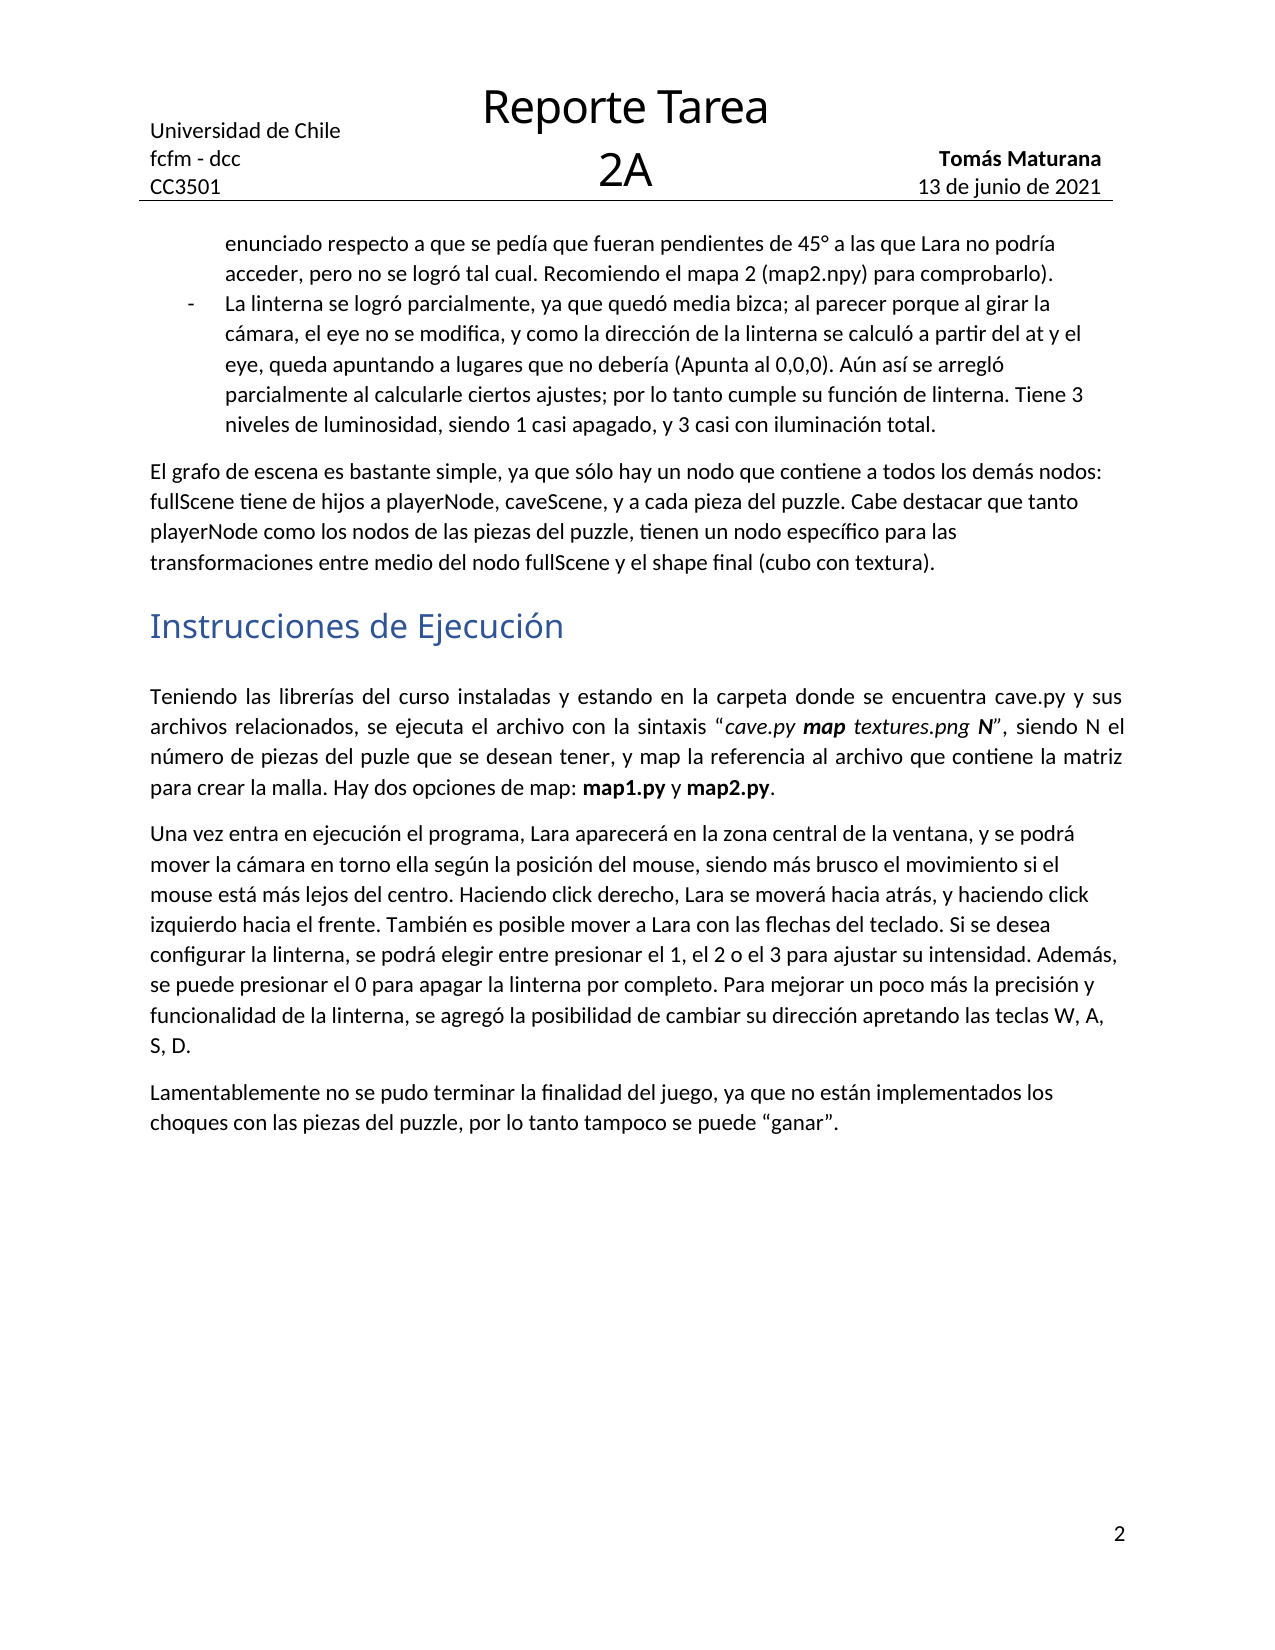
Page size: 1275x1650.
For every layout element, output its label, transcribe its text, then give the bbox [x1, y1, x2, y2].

text Teniendo las librerías del curso instaladas y estando en la carpeta donde se encuentra cave.py y sus archivos relacionados, se ejecuta el archivo con la sintaxis “cave.py map textures.png N”, siendo N el número de piezas del puzle que se desean tener, y map la referencia al archivo que contiene la matriz para crear la malla. Hay dos opciones de map: map1.py y map2.py. [150, 652, 1125, 801]
text Una vez entra en ejecución el programa, Lara aparecerá en la zona central de la ventana, y se podrá mover la cámara en torno ella según la posición del mouse, siendo más brusco el movimiento si el mouse está más lejos del centro. Haciendo click derecho, Lara se moverá hacia atrás, y haciendo click izquierdo hacia el frente. También es posible mover a Lara con las flechas del teclado. Si se desea configurar la linterna, se podrá elegir entre presionar el 1, el 2 o el 3 para ajustar su intensidad. Además, se puede presionar el 0 para apagar la linterna por completo. Para mejorar un poco más la precisión y funcionalidad de la linterna, se agregó la posibilidad de cambiar su dirección apretando las teclas W, A, S, D. [150, 819, 1125, 1059]
text El grafo de escena es bastante simple, ya que sólo hay un nodo que contiene a todos los demás nodos: fullScene tiene de hijos a playerNode, caveScene, y a cada pieza del puzzle. Cabe destacar que tanto playerNode como los nodos de las piezas del puzzle, tienen un nodo específico para las transformaciones entre medio del nodo fullScene y el shape final (cubo con textura). [150, 457, 1125, 576]
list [187, 229, 1125, 287]
text Lamentablemente no se pudo terminar la finalidad del juego, ya que no están implementados los choques con las piezas del puzzle, por lo tanto tampoco se puede “ganar”. [150, 1078, 1125, 1136]
list La linterna se logró parcialmente, ya que quedó media bizca; al parecer porque al girar la cámara, el eye no se modifica, y como la dirección de la linterna se calculó a partir del at y el eye, queda apuntando a lugares que no debería (Apunta al 0,0,0). Aún así se arregló parcialmente al calcularle ciertos ajustes; por lo tanto cumple su función de linterna. Tiene 3 niveles de luminosidad, siendo 1 casi apagado, y 3 casi con iluminación total. [187, 289, 1125, 438]
subtitle Instrucciones de Ejecución [150, 603, 1125, 648]
